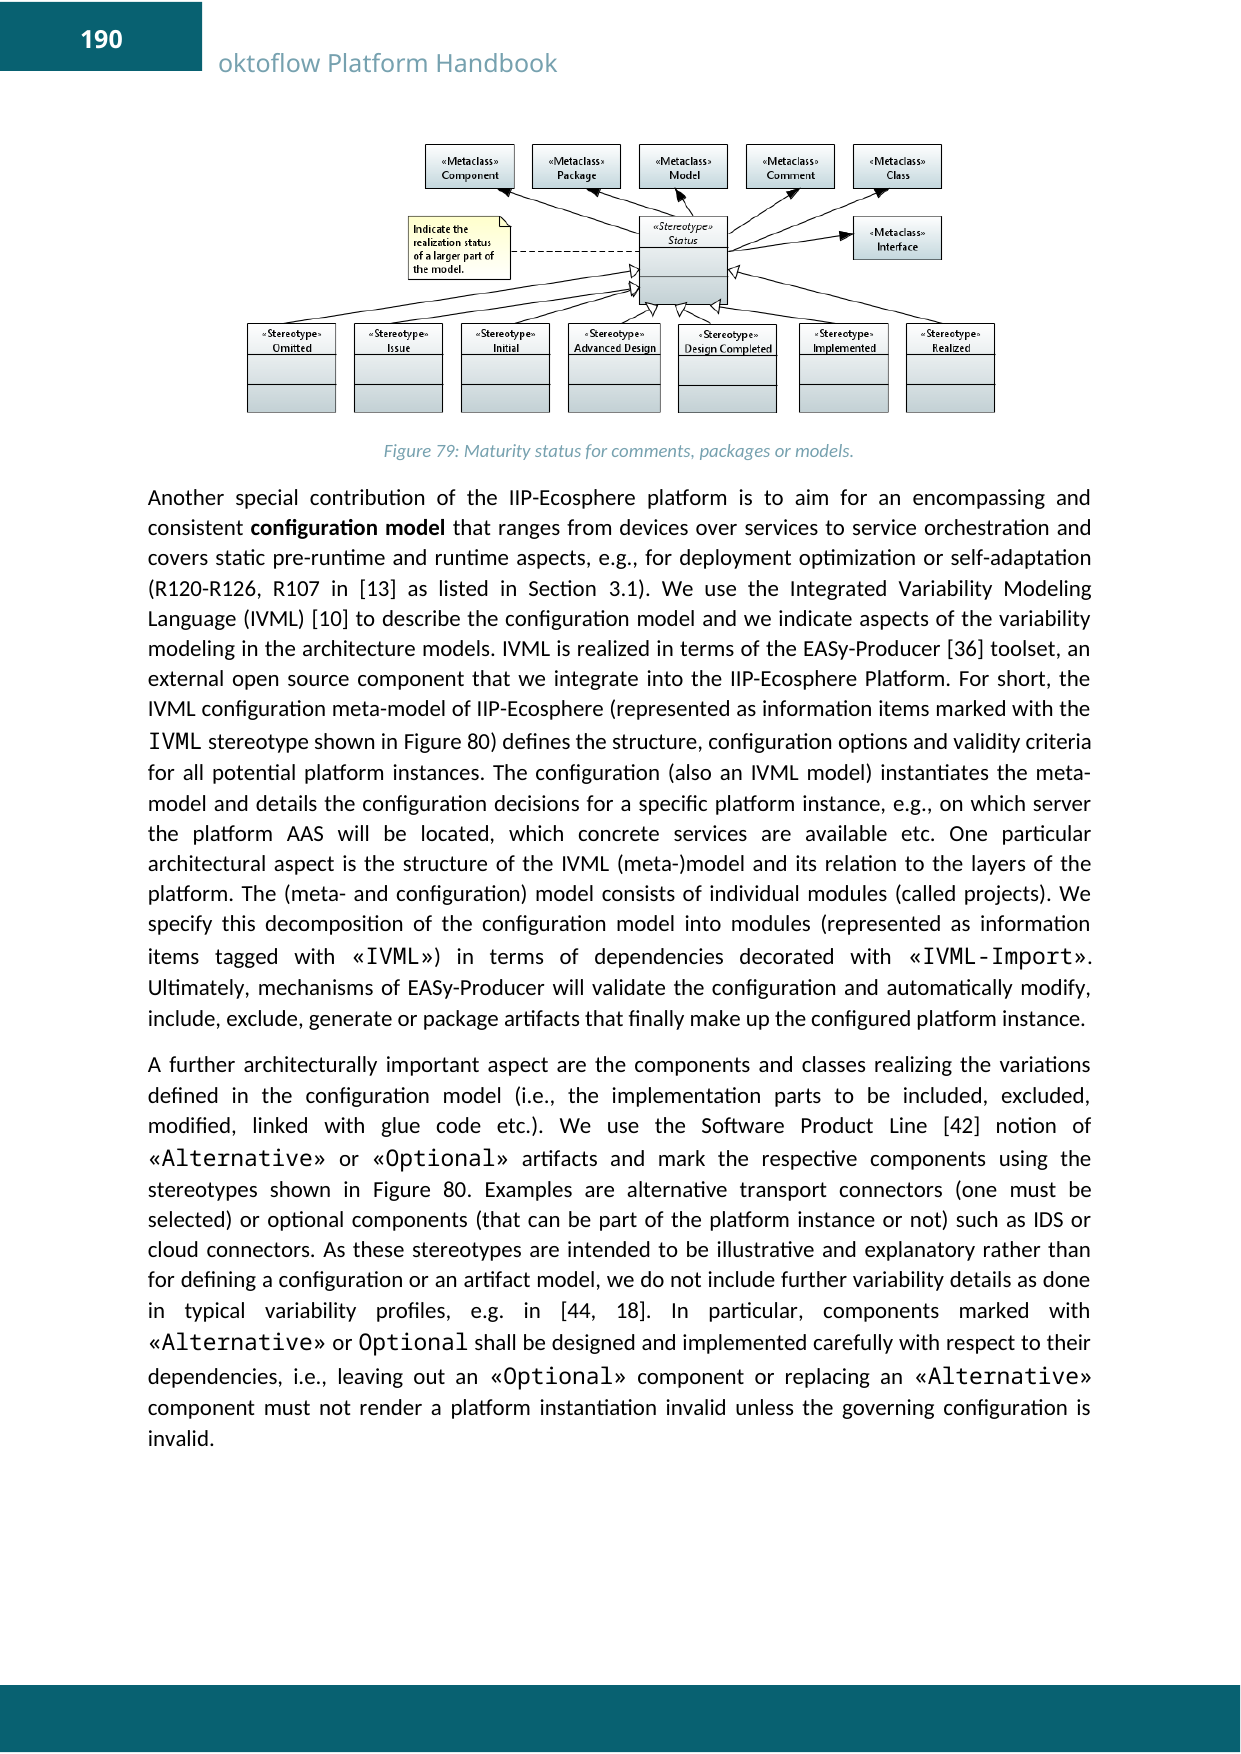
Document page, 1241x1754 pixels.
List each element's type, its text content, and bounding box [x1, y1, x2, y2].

text Figure 79: Maturity status for comments, packages or models. [148, 439, 1093, 462]
text Another special contribution of the IIP-Ecosphere platform is to aim for an encompassing and consistent configuration model that ranges from devices over services to service orchestration and covers static pre-runtime and runtime aspects, e.g., for deployment optimization or self-adaptation (R120-R126, R107 in [13] as listed in Section 3.1). We use the Integrated Variability Modeling Language (IVML) [10] to describe the configuration model and we indicate aspects of the variability modeling in the architecture models. IVML is realized in terms of the EASy-Producer [36] toolset, an external open source component that we integrate into the IIP-Ecosphere Platform. For short, the IVML configuration meta-model of IIP-Ecosphere (represented as information items marked with the IVML stereotype shown in Figure 80) defines the structure, configuration options and validity criteria for all potential platform instances. The configuration (also an IVML model) instantiates the meta-model and details the configuration decisions for a specific platform instance, e.g., on which server the platform AAS will be located, which concrete services are available etc. One particular architectural aspect is the structure of the IVML (meta-)model and its relation to the layers of the platform. The (meta- and configuration) model consists of individual modules (called projects). We specify this decomposition of the configuration model into modules (represented as information items tagged with «IVML») in terms of dependencies decorated with «IVML-Import». Ultimately, mechanisms of EASy-Producer will validate the configuration and automatically modify, include, exclude, generate or package artifacts that finally make up the configured platform instance. [148, 483, 1093, 1032]
text A further architecturally important aspect are the components and classes realizing the variations defined in the configuration model (i.e., the implementation parts to be included, excluded, modified, linked with glue code etc.). We use the Software Product Line [42] notion of «Alternative» or «Optional» artifacts and mark the respective components using the stereotypes shown in Figure 80. Examples are alternative transport connectors (one must be selected) or optional components (that can be part of the platform instance or not) such as IDS or cloud connectors. As these stereotypes are intended to be illustrative and explanatory rather than for defining a configuration or an artifact model, we do not include further variability details as done in typical variability profiles, e.g. in [44, 18]. In particular, components marked with «Alternative» or Optional shall be designed and implemented carefully with respect to their dependencies, i.e., leaving out an «Optional» component or replacing an «Alternative» component must not render a platform instantiation invalid unless the governing configuration is invalid. [148, 1051, 1093, 1452]
picture [238, 132, 1002, 421]
